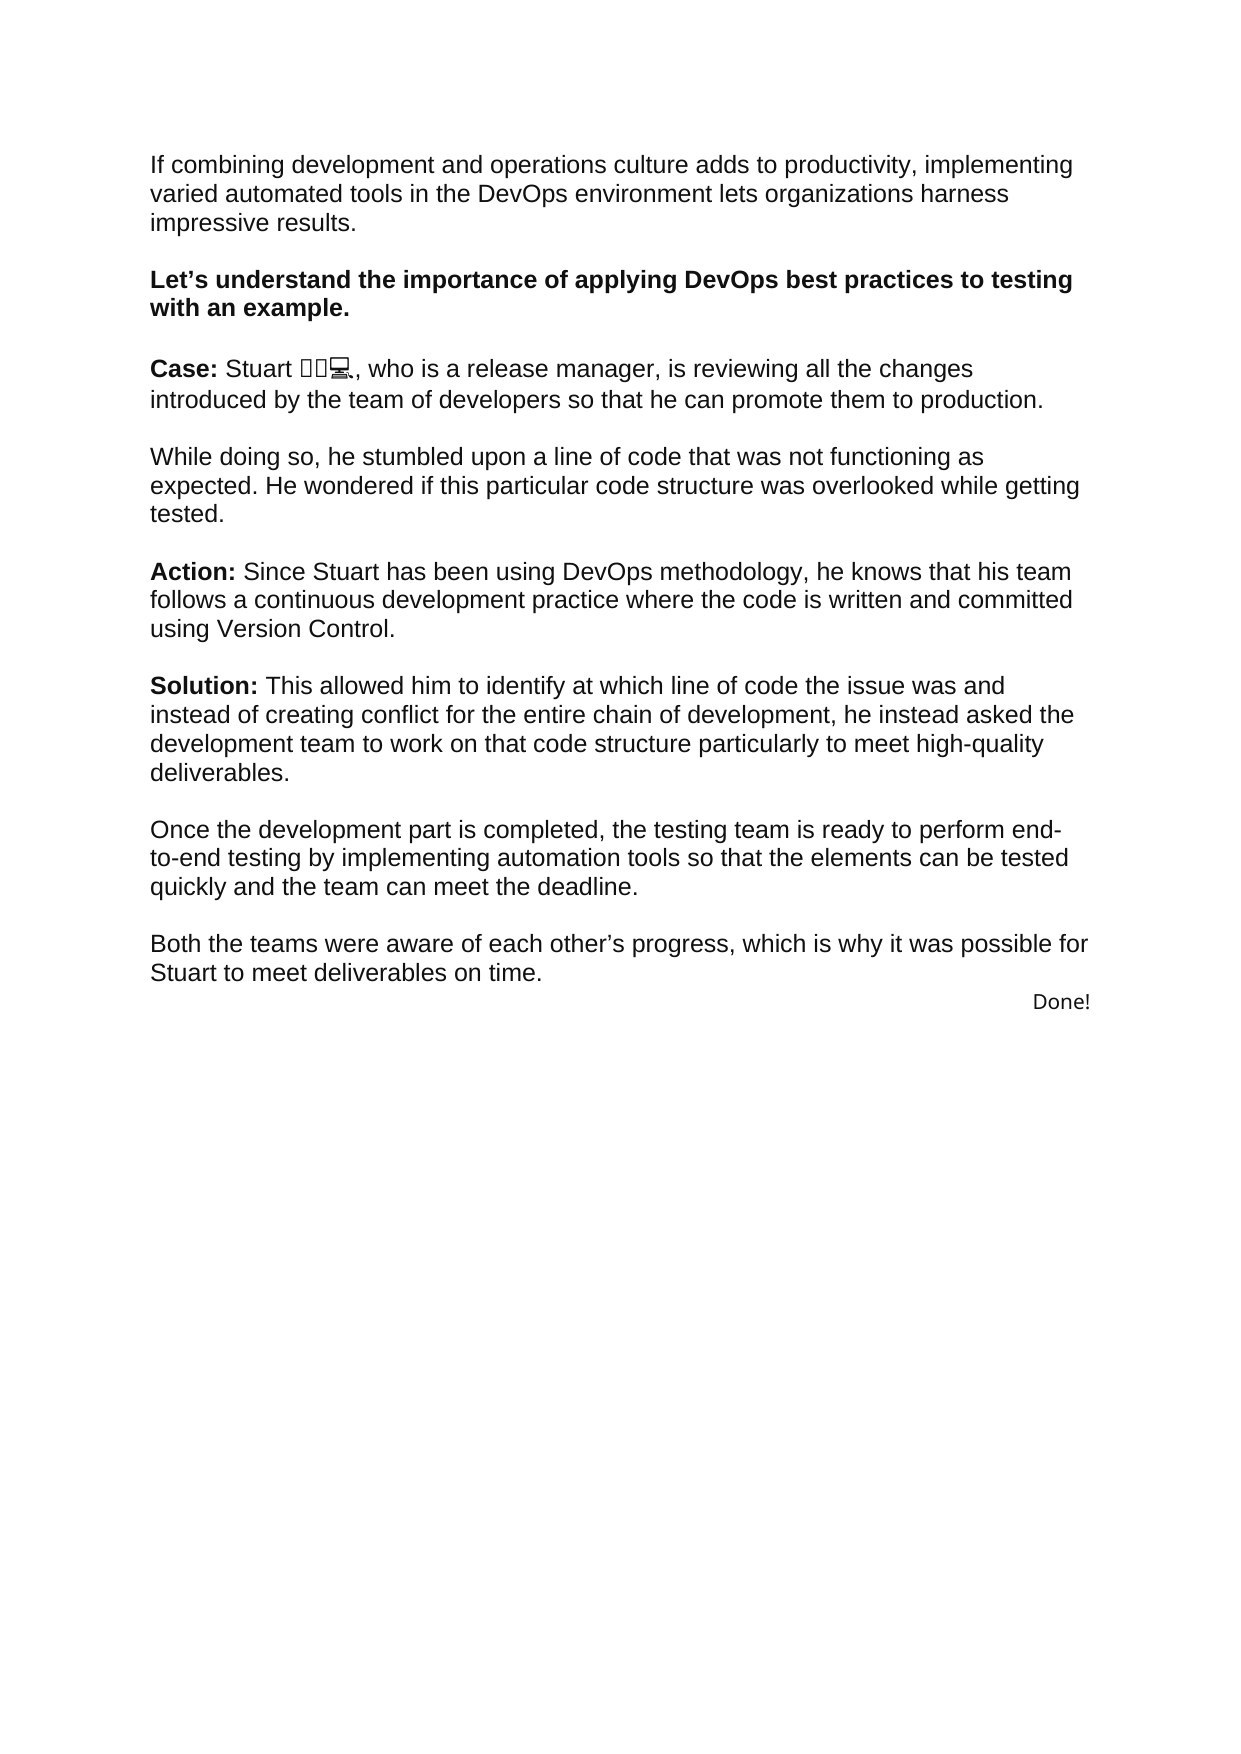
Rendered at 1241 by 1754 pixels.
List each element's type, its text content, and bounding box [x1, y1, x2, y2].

text Both the teams were aware of each other’s progress, which is why it was possible for Stuart to meet deliverables on time. [150, 929, 1090, 987]
text Once the development part is completed, the testing team is ready to perform end-to-end testing by implementing automation tools so that the elements can be tested quickly and the team can meet the deadline. [150, 815, 1090, 901]
text While doing so, he stumbled upon a line of code that was not functioning as expected. He wondered if this particular code structure was overlooked while getting tested. [150, 442, 1090, 528]
text If combining development and operations culture adds to productivity, implementing varied automated tools in the DevOps environment lets organizations harness impressive results. [150, 150, 1090, 236]
text Done! [150, 987, 1090, 1015]
text Action: Since Stuart has been using DevOps methodology, he knows that his team follows a continuous development practice where the code is written and committed using Version Control. [150, 557, 1090, 643]
text Solution: This allowed him to identify at which line of code the issue was and instead of creating conflict for the entire chain of development, he instead asked the development team to work on that code structure particularly to meet high-quality deliverables. [150, 671, 1090, 786]
text Case: Stuart 🧑🏻‍💻, who is a release manager, is reviewing all the changes introduced by the team of developers so that he can promote them to production. [150, 351, 1090, 413]
text Let’s understand the importance of applying DevOps best practices to testing with an example. [150, 265, 1090, 322]
